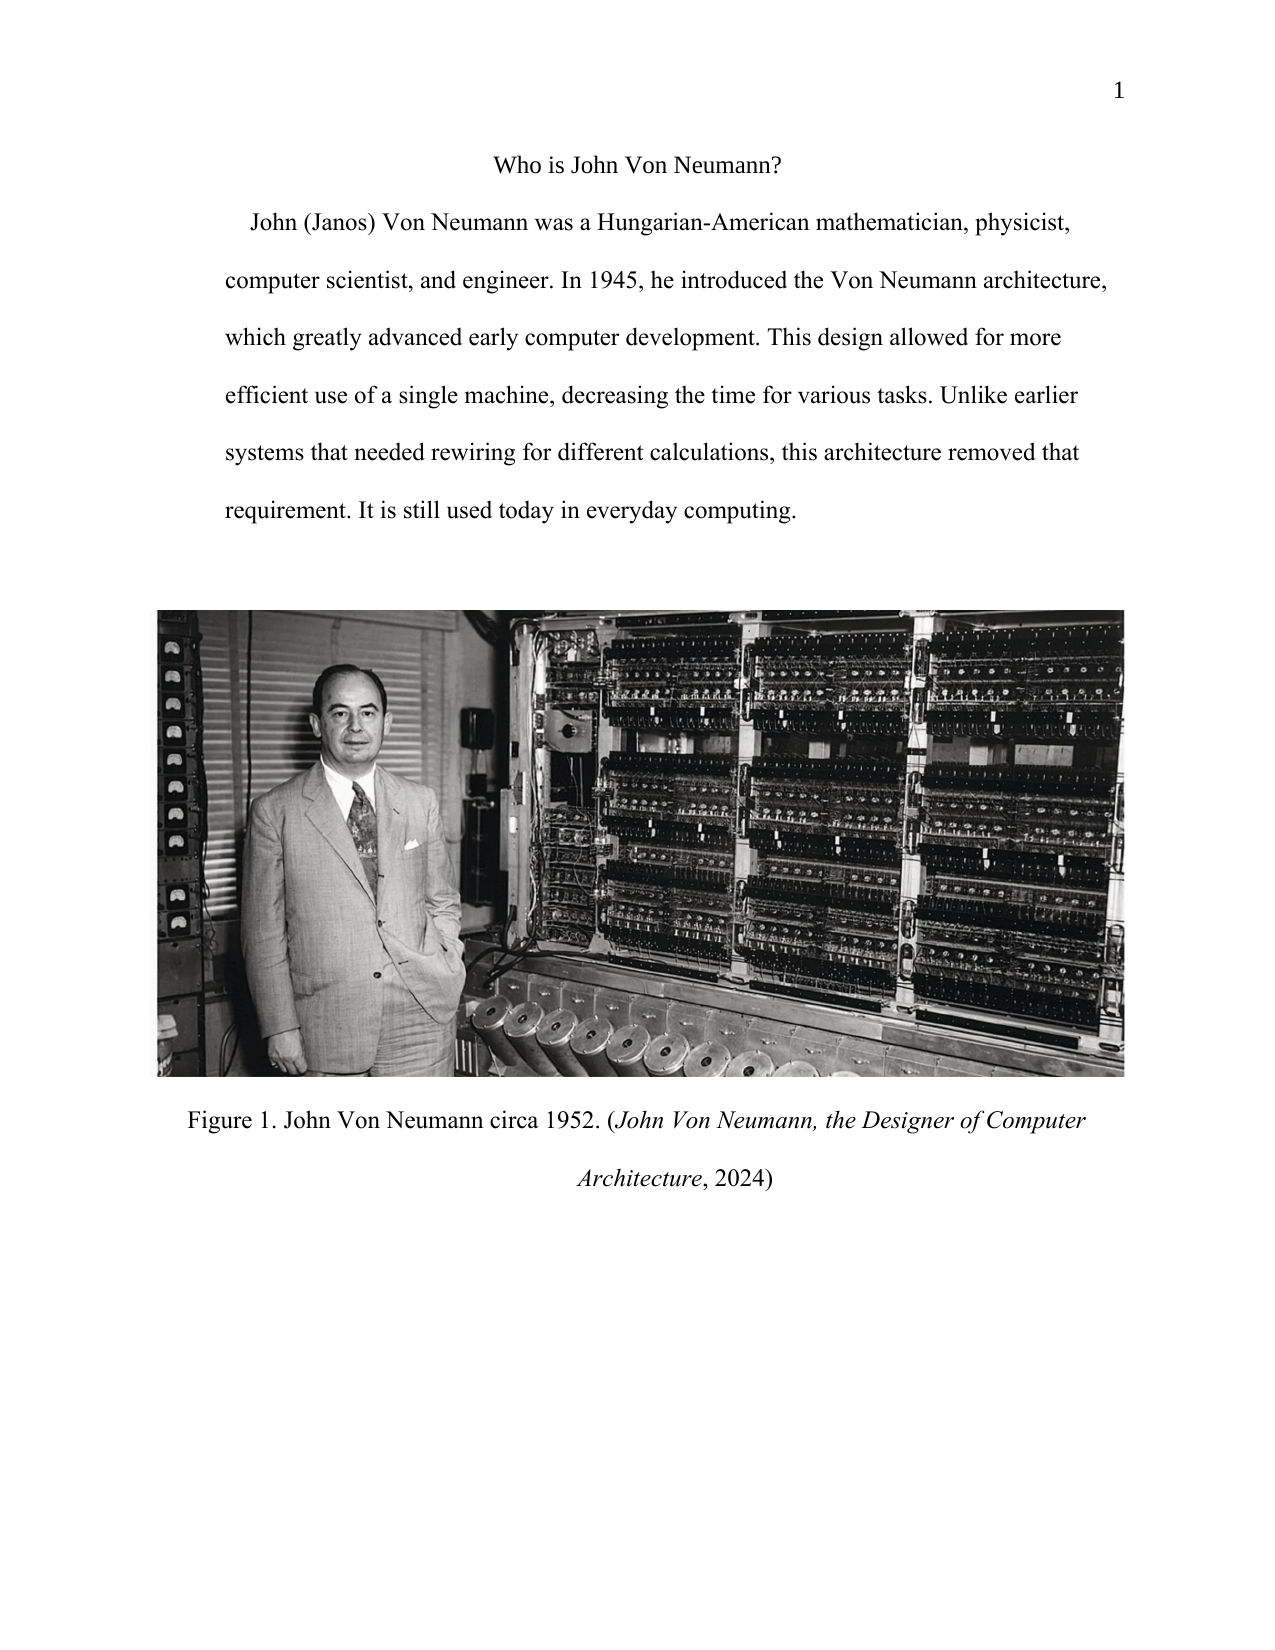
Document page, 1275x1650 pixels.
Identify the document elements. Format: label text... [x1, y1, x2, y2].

text Figure 1. John Von Neumann circa 1952. (John Von Neumann, the Designer of Computer Architecture, 2024) [150, 1105, 1125, 1192]
picture [150, 610, 1125, 1077]
subtitle Who is John Von Neumann? [150, 150, 1125, 179]
subtitle John (Janos) Von Neumann was a Hungarian-American mathematician, physicist, computer scientist, and engineer. In 1945, he introduced the Von Neumann architecture, which greatly advanced early computer development. This design allowed for more efficient use of a single machine, decreasing the time for various tasks. Unlike earlier systems that needed rewiring for different calculations, this architecture removed that requirement. It is still used today in everyday computing. [225, 207, 1125, 524]
